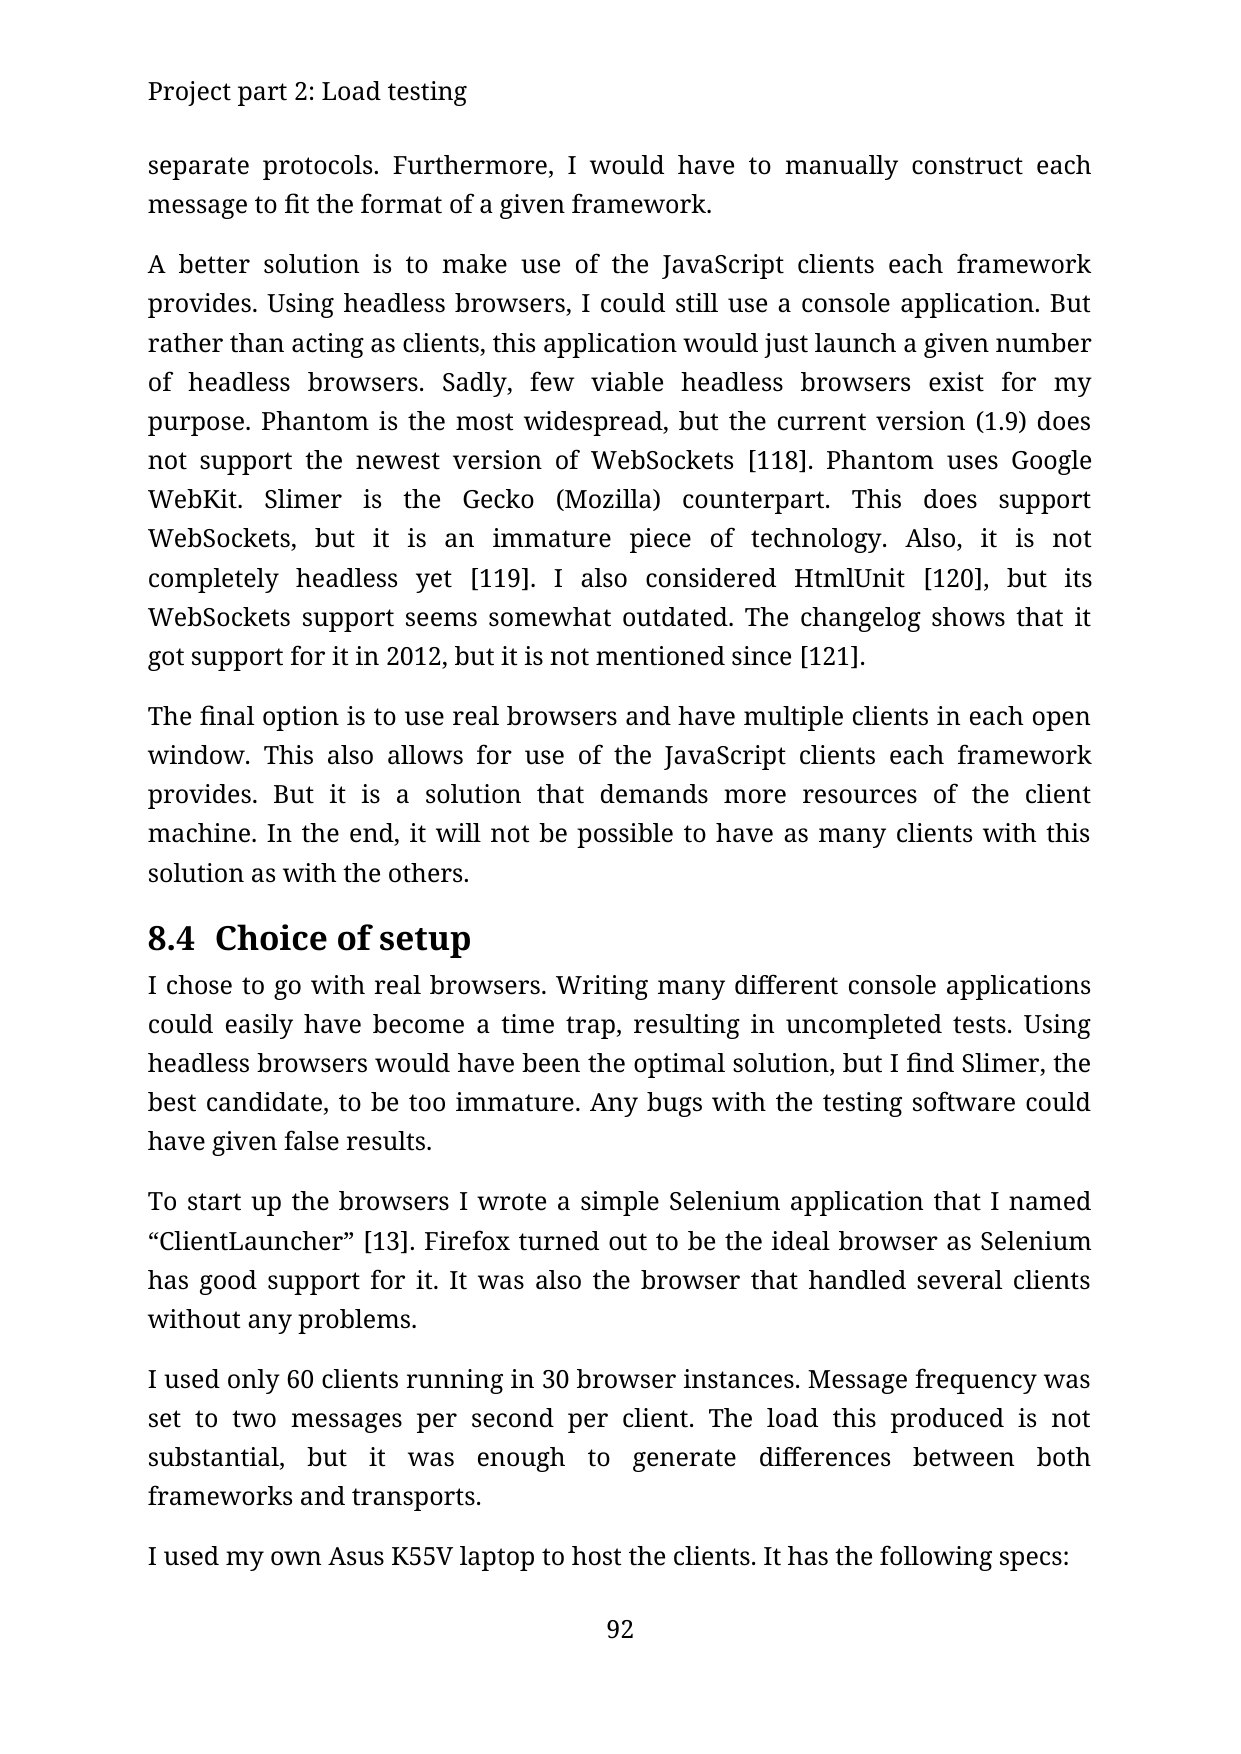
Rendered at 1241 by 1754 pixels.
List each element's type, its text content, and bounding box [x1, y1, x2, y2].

subtitle Choice of setup [148, 915, 1092, 961]
text The final option is to use real browsers and have multiple clients in each open window. This also allows for use of the JavaScript clients each framework provides. But it is a solution that demands more resources of the client machine. In the end, it will not be possible to have as many clients with this solution as with the others. [148, 698, 1092, 889]
text I used my own Asus K55V laptop to host the clients. It has the following specs: [148, 1539, 1092, 1573]
text A better solution is to make use of the JavaScript clients each framework provides. Using headless browsers, I could still use a console application. But rather than acting as clients, this application would just launch a given number of headless browsers. Sadly, few viable headless browsers exist for my purpose. Phantom is the most widespread, but the current version (1.9) does not support the newest version of WebSockets [118]. Phantom uses Google WebKit. Slimer is the Gecko (Mozilla) counterpart. This does support WebSockets, but it is an immature piece of technology. Also, it is not completely headless yet [119]. I also considered HtmlUnit [120], but its WebSockets support seems somewhat outdated. The changelog shows that it got support for it in 2012, but it is not mentioned since [121]. [148, 247, 1092, 673]
text I chose to go with real browsers. Writing many different console applications could easily have become a time trap, resulting in uncompleted tests. Using headless browsers would have been the optimal solution, but I find Slimer, the best candidate, to be too immature. Any bugs with the testing software could have given false results. [148, 967, 1092, 1158]
text I used only 60 clients running in 30 browser instances. Message frequency was set to two messages per second per client. The load this produced is not substantial, but it was enough to generate differences between both frameworks and transports. [148, 1362, 1092, 1513]
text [148, 148, 1092, 221]
text To start up the browsers I wrote a simple Selenium application that I named “ClientLauncher” [13]. Firefox turned out to be the ideal browser as Selenium has good support for it. It was also the browser that handled several clients without any problems. [148, 1184, 1092, 1336]
